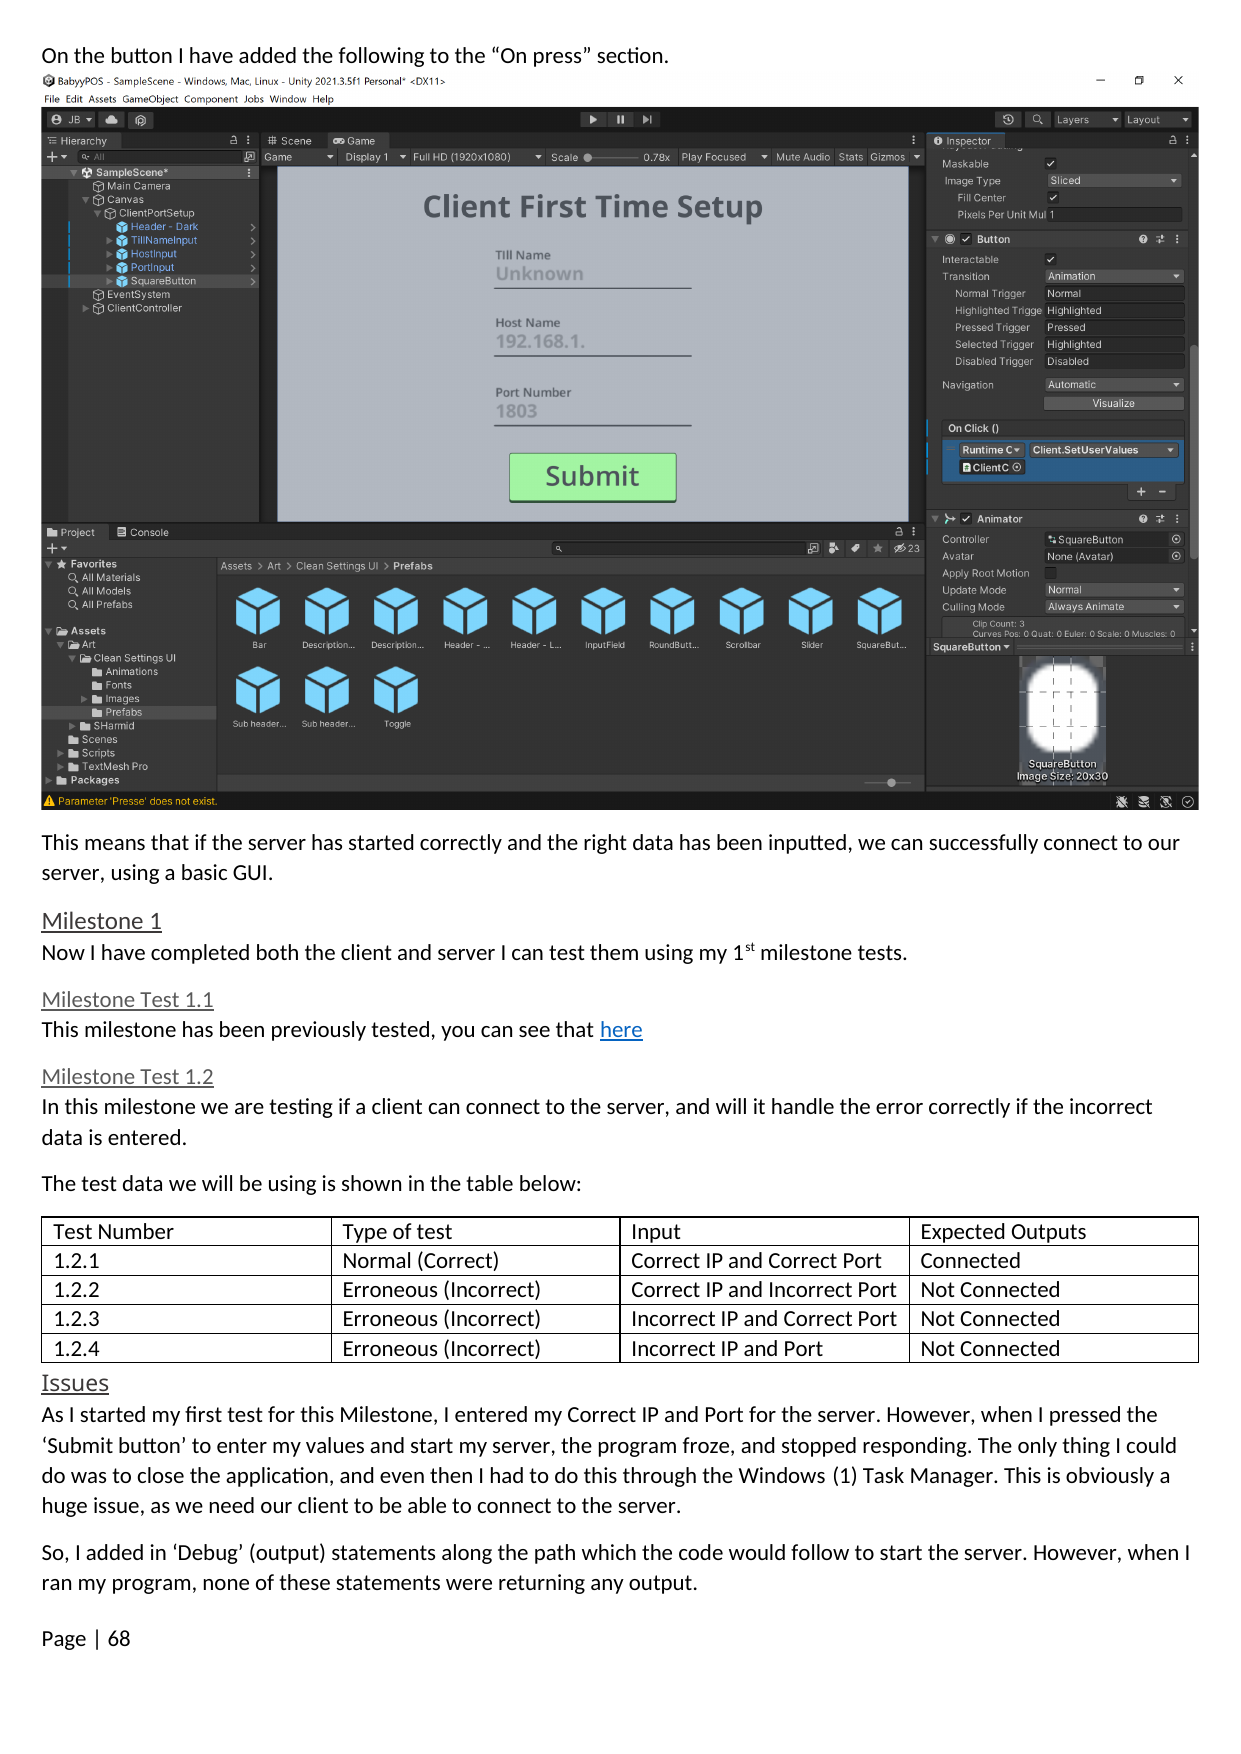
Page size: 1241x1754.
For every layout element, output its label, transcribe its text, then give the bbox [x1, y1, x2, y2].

text In this milestone we are testing if a client can connect to the server, and will it handle the error correctly if the incorrect data is entered. [41, 1092, 1199, 1151]
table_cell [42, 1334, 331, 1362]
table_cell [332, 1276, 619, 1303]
text As I started my first test for this Milestone, I entered my Correct IP and Port for the server. However, when I pressed the ‘Submit button’ to enter my values and start my server, the program froze, and stopped responding. The only thing I could do was to close the application, and even then I had to do this through the Windows Task Manager. This is obviously a huge issue, as we need our client to be able to connect to the server. [41, 1401, 1199, 1519]
picture [41, 71, 1199, 810]
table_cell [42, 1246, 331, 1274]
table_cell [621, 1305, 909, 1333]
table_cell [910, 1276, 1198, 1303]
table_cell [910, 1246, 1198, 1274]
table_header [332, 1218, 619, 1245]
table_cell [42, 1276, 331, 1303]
subtitle Milestone Test 1.2 [41, 1062, 1199, 1090]
text This means that if the server has started correctly and the right data has been inputted, we can successfully connect to our server, using a basic GUI. [41, 828, 1199, 886]
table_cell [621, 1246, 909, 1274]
table_header Test Number [42, 1218, 331, 1245]
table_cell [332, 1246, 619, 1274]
text This milestone has been previously tested, you can see that here [41, 1015, 1199, 1043]
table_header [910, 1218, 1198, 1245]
text The test data we will be using is shown in the table below: [41, 1169, 1199, 1197]
subtitle Issues [41, 1367, 1199, 1398]
text On the button I have added the following to the “On press” section. [41, 41, 1199, 71]
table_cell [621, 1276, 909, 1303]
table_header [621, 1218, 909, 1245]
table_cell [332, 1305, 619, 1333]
subtitle Milestone Test 1.1 [41, 985, 1199, 1013]
text Now I have completed both the client and server I can test them using my 1st milestone tests. [41, 938, 1199, 966]
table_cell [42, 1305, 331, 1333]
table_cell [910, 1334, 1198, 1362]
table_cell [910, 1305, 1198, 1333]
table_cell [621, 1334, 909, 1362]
subtitle Milestone 1 [41, 905, 1199, 936]
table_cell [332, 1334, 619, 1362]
text So, I added in ‘Debug’ (output) statements along the path which the code would follow to start the server. However, when I ran my program, none of these statements were returning any output. [41, 1538, 1199, 1596]
